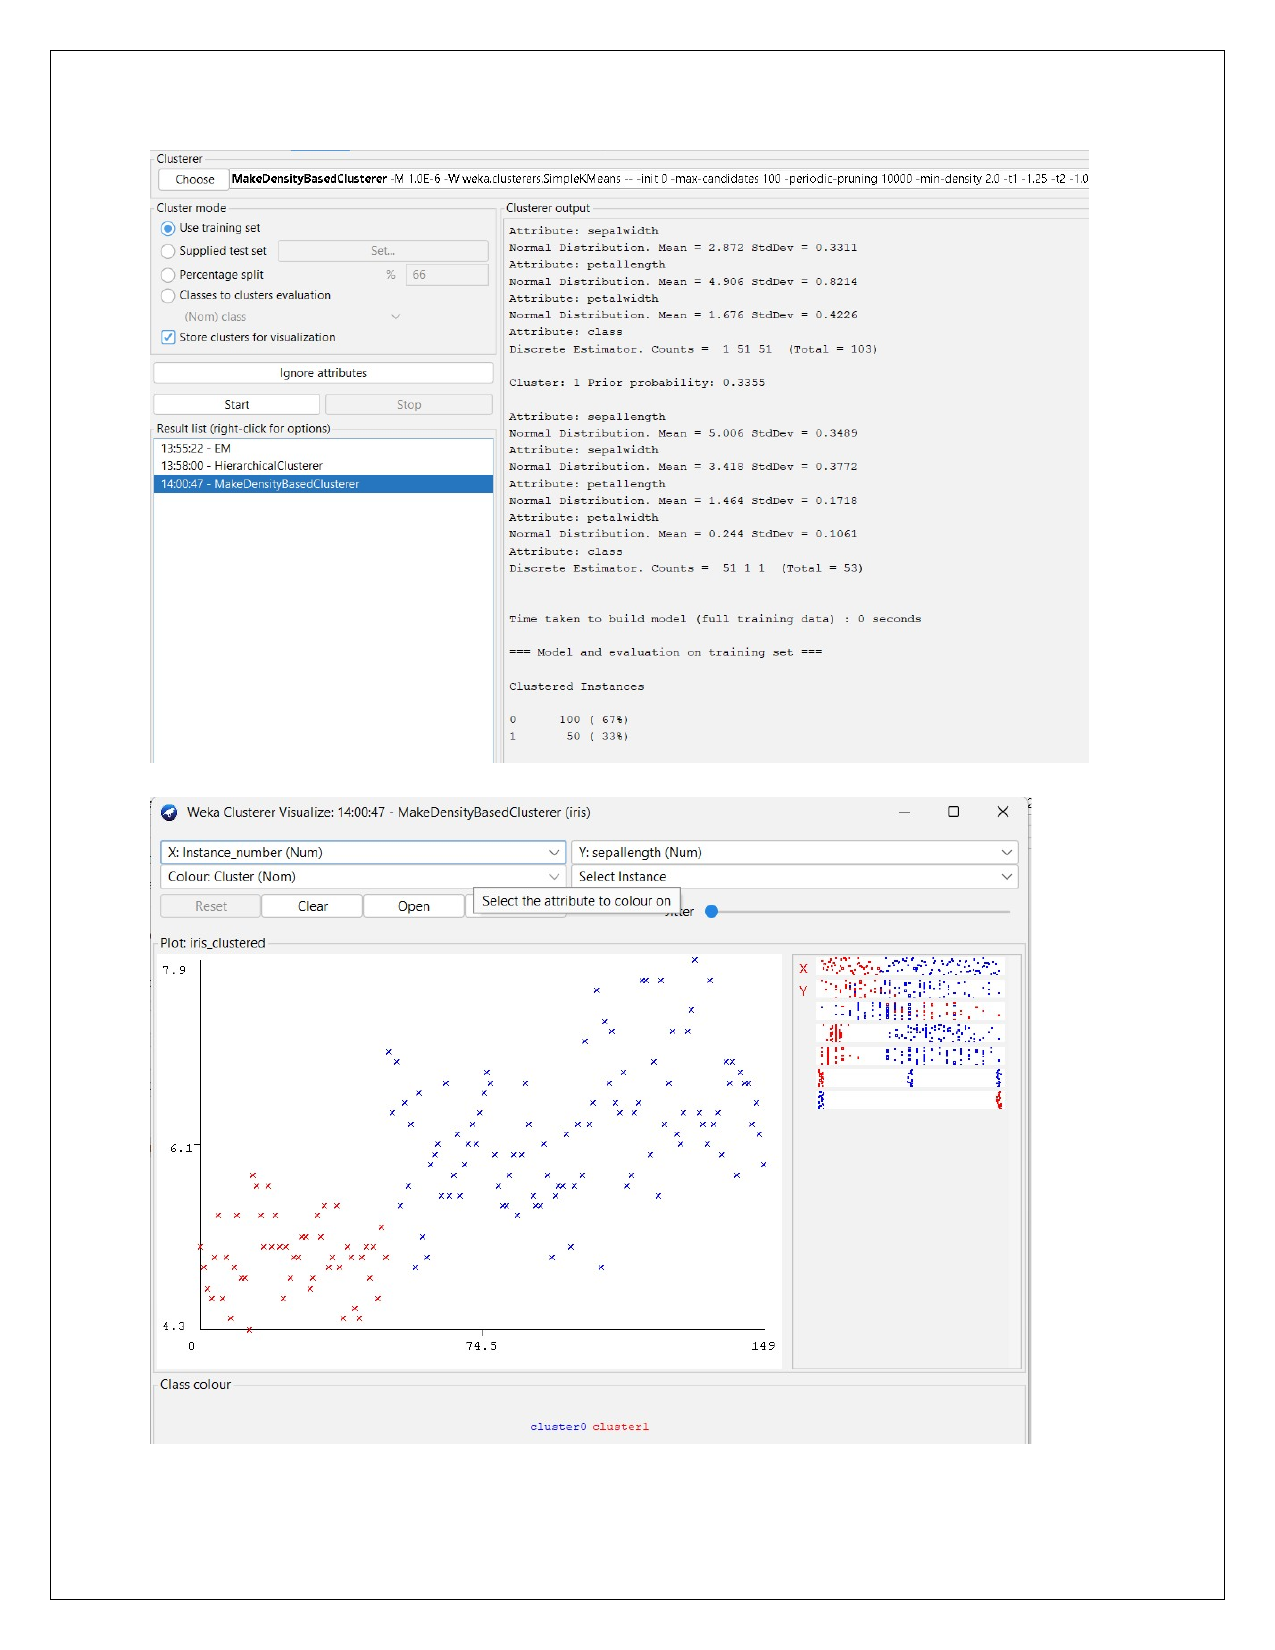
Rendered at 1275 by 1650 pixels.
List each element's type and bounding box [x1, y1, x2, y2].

picture [150, 150, 1089, 763]
picture [150, 797, 1032, 1444]
